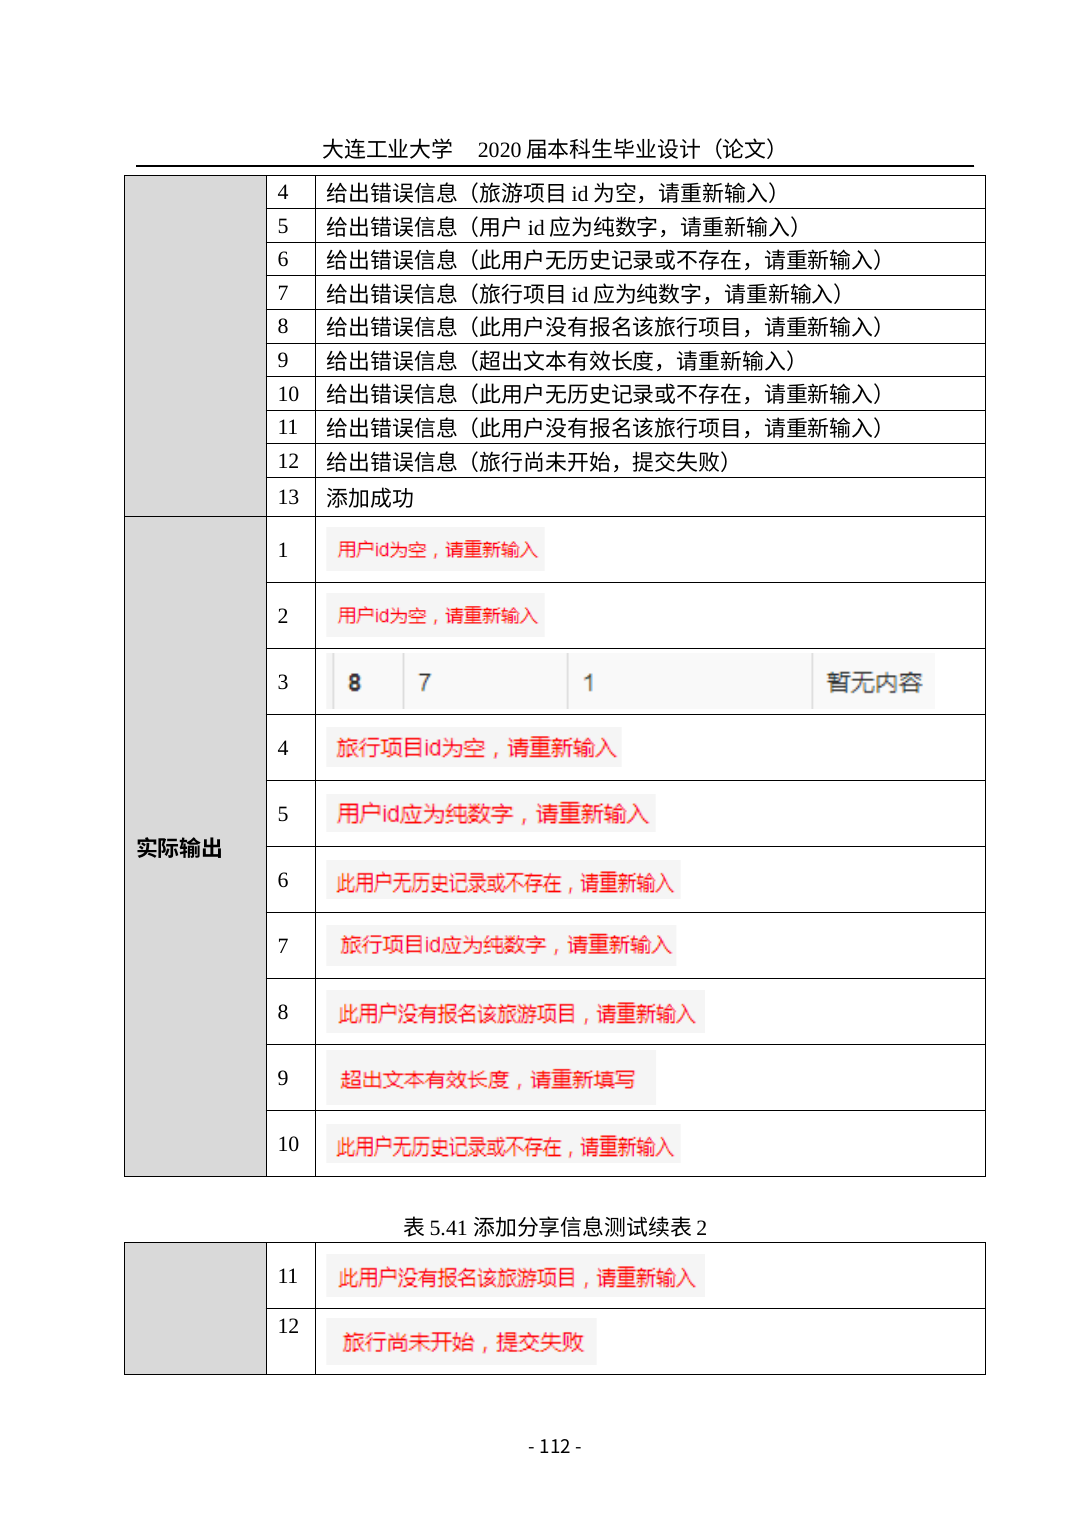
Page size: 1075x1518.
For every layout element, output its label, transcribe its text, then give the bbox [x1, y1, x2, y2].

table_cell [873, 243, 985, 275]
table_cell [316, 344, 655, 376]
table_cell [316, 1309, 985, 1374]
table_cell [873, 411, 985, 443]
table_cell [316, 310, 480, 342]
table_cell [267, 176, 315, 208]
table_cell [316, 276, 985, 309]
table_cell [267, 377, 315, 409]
picture [326, 990, 705, 1033]
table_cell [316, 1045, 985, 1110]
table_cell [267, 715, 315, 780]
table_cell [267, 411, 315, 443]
picture [326, 794, 656, 832]
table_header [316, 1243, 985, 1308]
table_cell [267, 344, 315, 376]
picture [326, 925, 677, 966]
picture [326, 1050, 657, 1105]
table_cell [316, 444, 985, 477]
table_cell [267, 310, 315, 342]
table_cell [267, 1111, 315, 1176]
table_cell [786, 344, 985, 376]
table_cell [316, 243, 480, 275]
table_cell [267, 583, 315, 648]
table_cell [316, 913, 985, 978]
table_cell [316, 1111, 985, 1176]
picture [326, 860, 681, 899]
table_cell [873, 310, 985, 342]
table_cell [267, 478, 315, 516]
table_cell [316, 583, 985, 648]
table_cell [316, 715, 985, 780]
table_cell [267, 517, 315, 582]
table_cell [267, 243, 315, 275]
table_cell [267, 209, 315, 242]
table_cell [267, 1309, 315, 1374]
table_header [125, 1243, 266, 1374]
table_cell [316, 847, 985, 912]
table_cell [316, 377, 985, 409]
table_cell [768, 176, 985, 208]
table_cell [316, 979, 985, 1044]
picture [326, 1318, 597, 1365]
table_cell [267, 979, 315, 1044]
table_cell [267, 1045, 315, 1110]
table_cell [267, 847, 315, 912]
picture [326, 593, 545, 637]
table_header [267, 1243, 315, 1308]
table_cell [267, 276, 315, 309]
picture [326, 1124, 681, 1163]
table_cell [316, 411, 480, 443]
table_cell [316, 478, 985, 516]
text 表5.41 添加分享信息测试续表2 [136, 1209, 974, 1242]
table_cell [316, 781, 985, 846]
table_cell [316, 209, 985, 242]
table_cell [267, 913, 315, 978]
picture [326, 653, 935, 709]
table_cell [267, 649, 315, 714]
picture [326, 527, 545, 571]
picture [326, 727, 622, 767]
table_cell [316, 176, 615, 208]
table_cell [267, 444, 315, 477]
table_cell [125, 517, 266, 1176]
picture [326, 1254, 705, 1297]
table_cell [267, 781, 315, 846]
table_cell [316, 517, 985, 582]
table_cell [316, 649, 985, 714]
